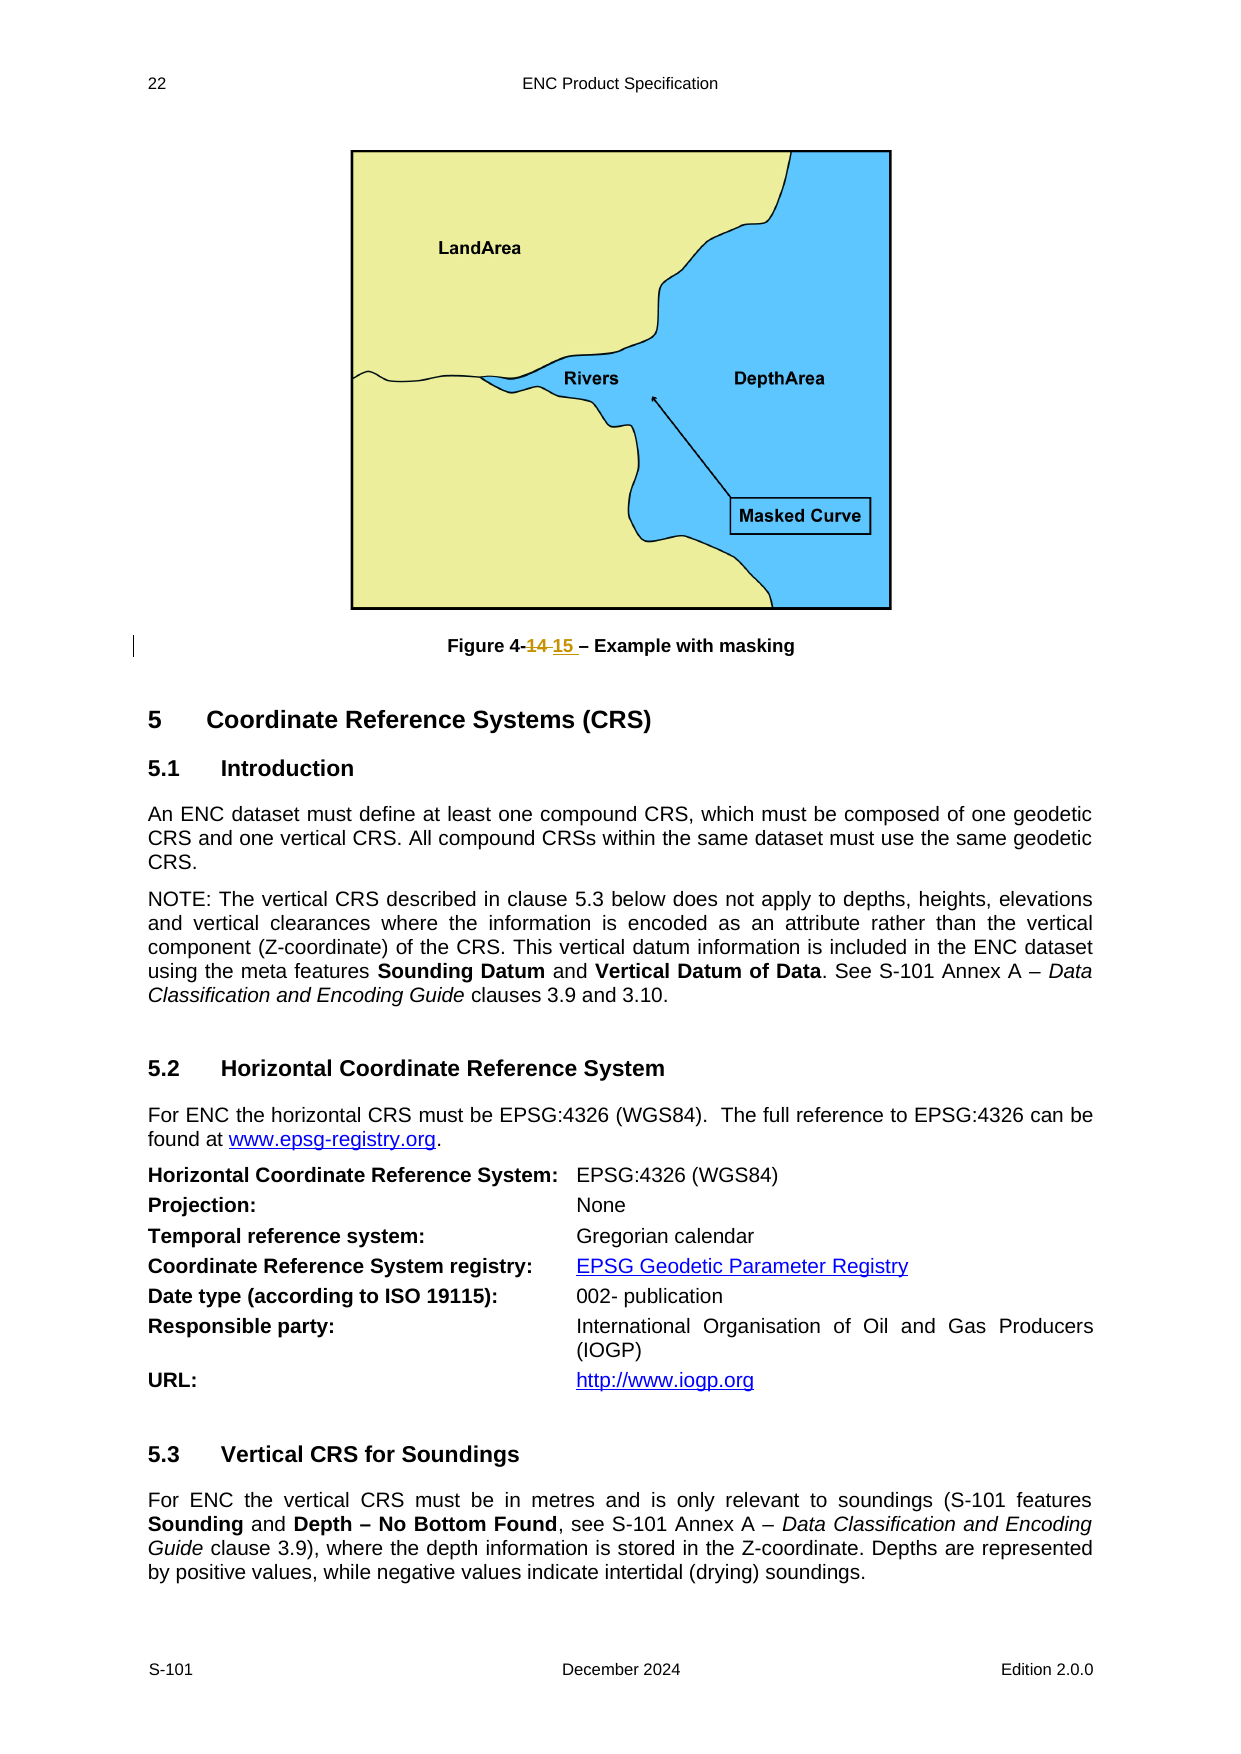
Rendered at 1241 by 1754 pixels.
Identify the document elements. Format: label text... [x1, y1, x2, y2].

text URL: http://www.iogp.org [148, 1368, 1094, 1392]
text NOTE: The vertical CRS described in clause 5.3 below does not apply to depths, heights, elevations and vertical clearances where the information is encoded as an attribute rather than the vertical component (Z-coordinate) of the CRS. This vertical datum information is included in the ENC dataset using the meta features Sounding Datum and Vertical Datum of Data. See S-101 Annex A – Data Classification and Encoding Guide clauses 3.9 and 3.10. [148, 887, 1094, 1006]
text Responsible party: International Organisation of Oil and Gas Producers (IOGP) [148, 1314, 1094, 1362]
subtitle Vertical CRS for Soundings [148, 1441, 1094, 1467]
text For ENC the vertical CRS must be in metres and is only relevant to soundings (S-101 features Sounding and Depth – No Bottom Found, see S-101 Annex A – Data Classification and Encoding Guide clause 3.9), where the depth information is stored in the Z-coordinate. Depths are represented by positive values, while negative values indicate intertidal (drying) soundings. [148, 1488, 1094, 1584]
text Date type (according to ISO 19115): 002- publication [148, 1284, 1094, 1308]
picture [350, 150, 892, 610]
text Temporal reference system: Gregorian calendar [148, 1223, 1094, 1247]
text For ENC the horizontal CRS must be EPSG:4326 (WGS84). The full reference to EPSG:4326 can be found at www.epsg-registry.org. [148, 1103, 1094, 1151]
subtitle Coordinate Reference Systems (CRS) [148, 706, 1094, 734]
text Horizontal Coordinate Reference System: EPSG:4326 (WGS84) [148, 1163, 1094, 1187]
text Figure 4-– Example with masking [148, 635, 1094, 657]
text Projection: None [148, 1193, 1094, 1217]
text An ENC dataset must define at least one compound CRS, which must be composed of one geodetic CRS and one vertical CRS. All compound CRSs within the same dataset must use the same geodetic CRS. [148, 802, 1094, 874]
text Coordinate Reference System registry: EPSG Geodetic Parameter Registry [148, 1254, 1094, 1278]
subtitle Introduction [148, 755, 1094, 781]
subtitle Horizontal Coordinate Reference System [148, 1055, 1094, 1082]
